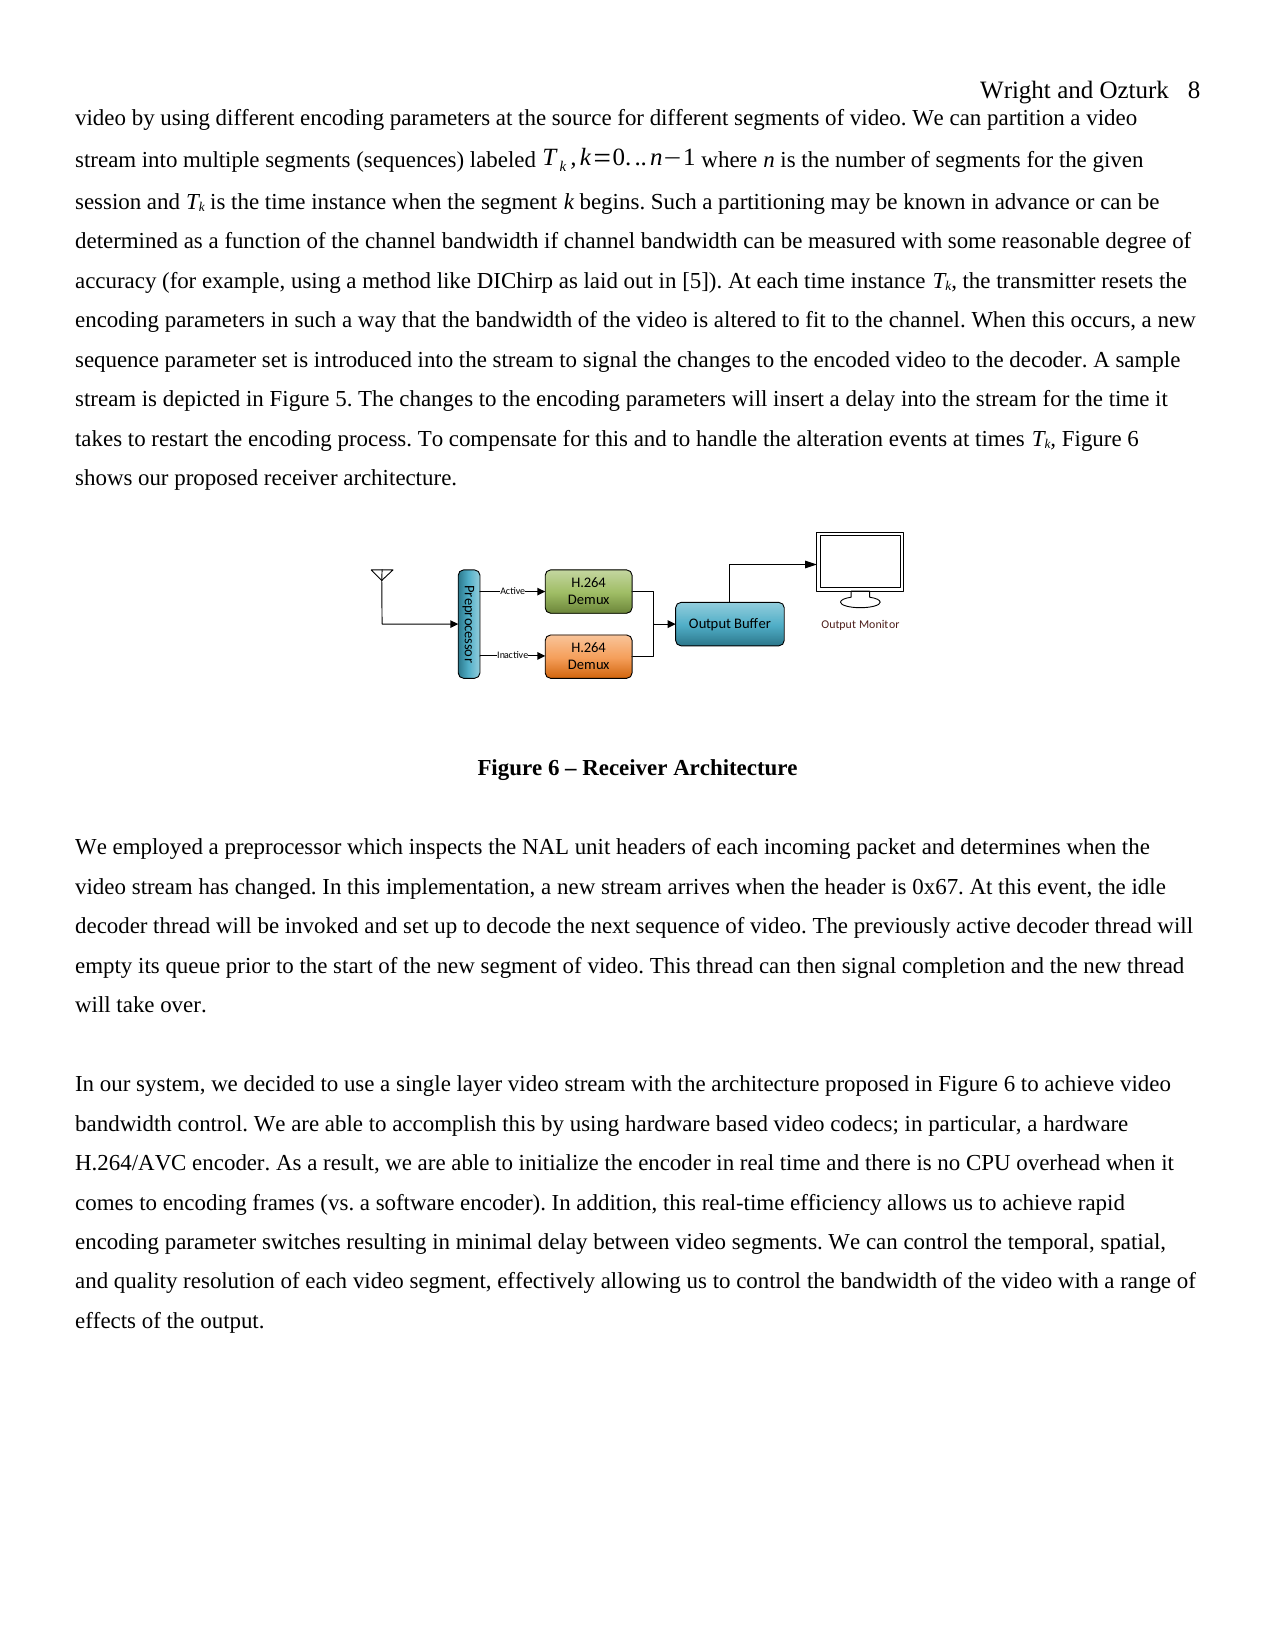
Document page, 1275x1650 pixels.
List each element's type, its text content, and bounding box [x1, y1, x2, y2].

text In our system, we decided to use a single layer video stream with the architecture proposed in Figure 6 to achieve video bandwidth control. We are able to accomplish this by using hardware based video codecs; in particular, a hardware H.264/AVC encoder. As a result, we are able to initialize the encoder in real time and there is no CPU overhead when it comes to encoding frames (vs. a software encoder). In addition, this real-time efficiency allows us to achieve rapid encoding parameter switches resulting in minimal delay between video segments. We can control the temporal, spatial, and quality resolution of each video segment, effectively allowing us to control the bandwidth of the video with a range of effects of the output. [75, 1070, 1200, 1333]
text We employed a preprocessor which inspects the NAL unit headers of each incoming packet and determines when the video stream has changed. In this implementation, a new stream arrives when the header is 0x67. At this event, the idle decoder thread will be invoked and set up to decode the next sequence of video. The previously active decoder thread will empty its queue prior to the start of the new segment of video. This thread can then signal completion and the new thread will take over. [75, 833, 1200, 1017]
text Figure 6 – Receiver Architecture [75, 754, 1200, 781]
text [75, 104, 1200, 490]
